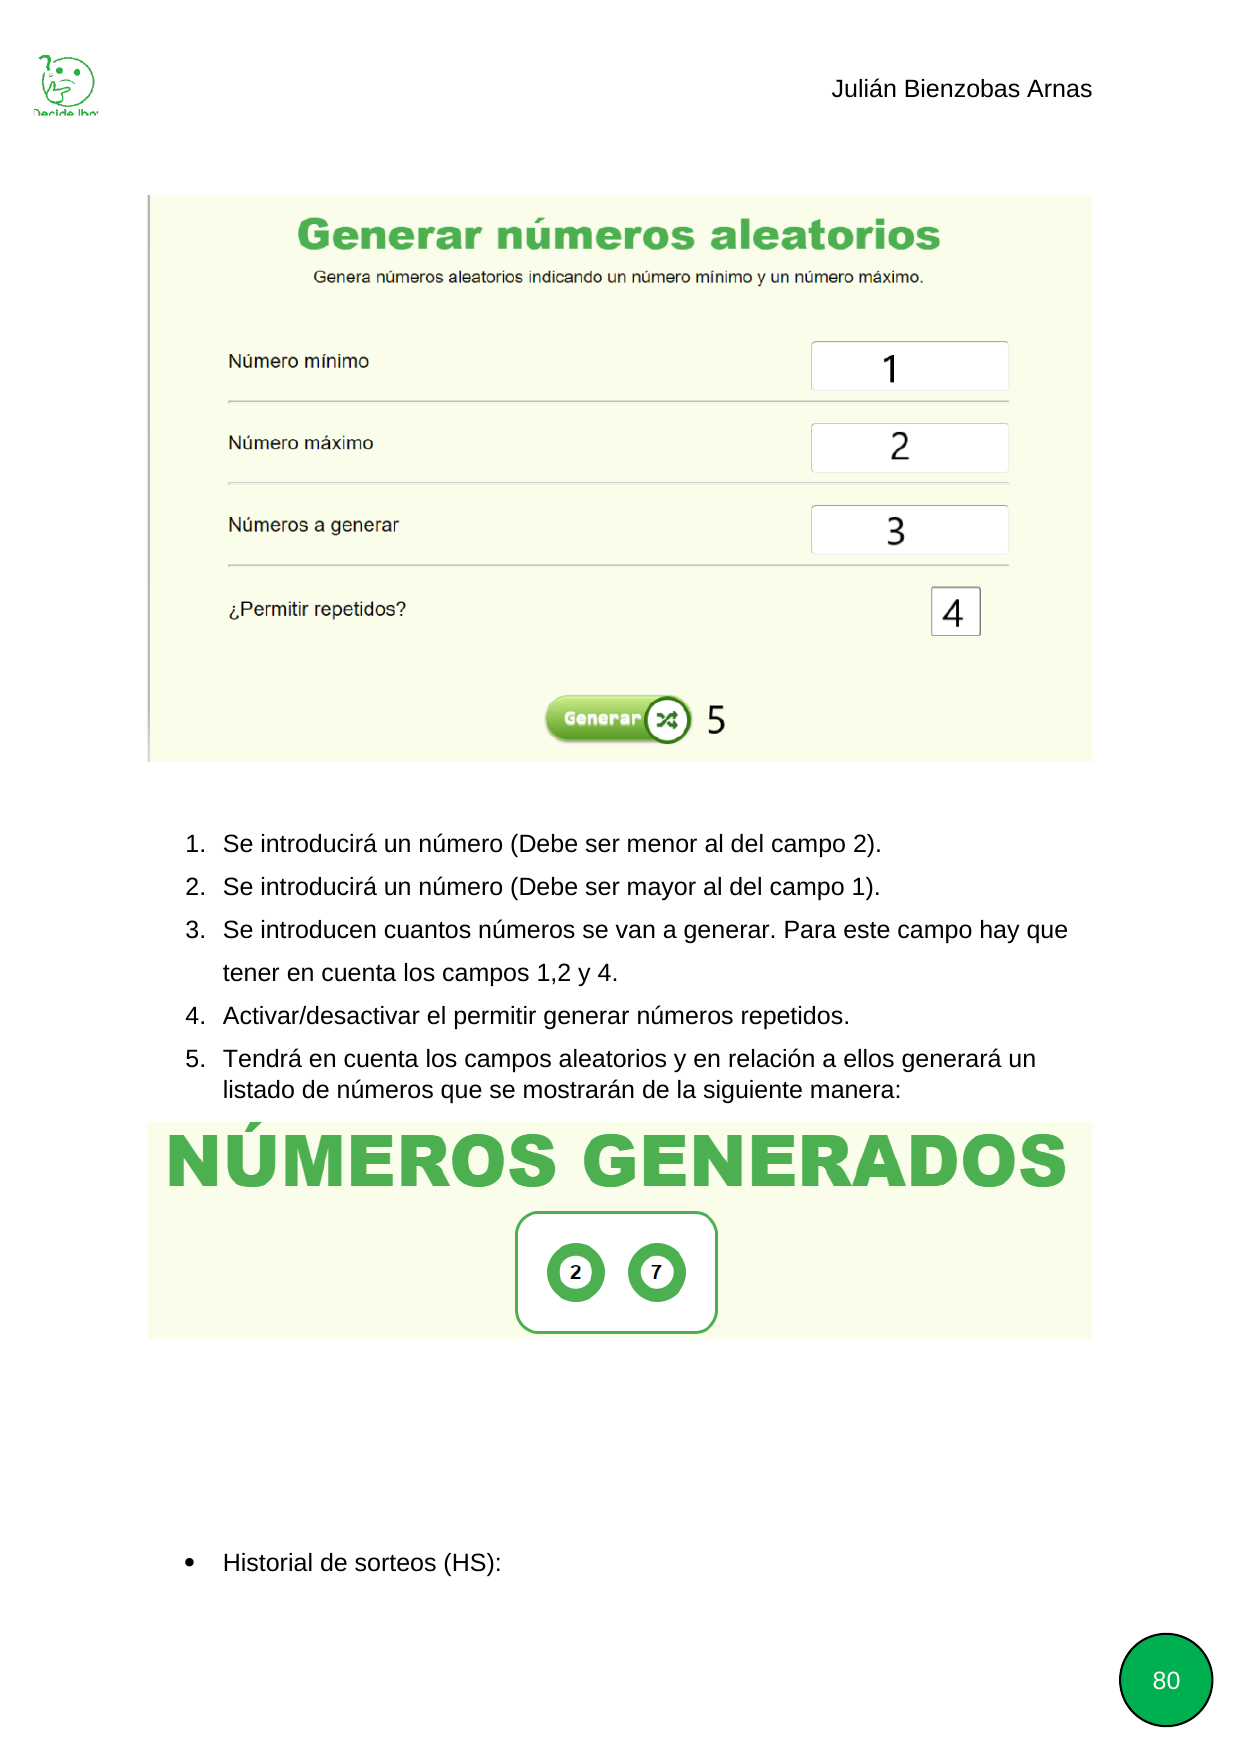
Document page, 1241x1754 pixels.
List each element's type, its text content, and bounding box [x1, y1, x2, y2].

picture [32, 55, 99, 114]
list Activar/desactivar el permitir generar números repetidos. [185, 1001, 1092, 1030]
list Tendrá en cuenta los campos aleatorios y en relación a ellos generará un listado de números que se mostrarán de la siguiente manera: [185, 1044, 1092, 1104]
list Se introducen cuantos números se van a generar. Para este campo hay que tener en cuenta los campos 1,2 y 4. [185, 915, 1092, 987]
picture [147, 195, 1093, 762]
list Se introducirá un número (Debe ser menor al del campo 2). [185, 828, 1092, 857]
list Historial de sorteos (HS): [185, 1548, 1092, 1577]
list Se introducirá un número (Debe ser mayor al del campo 1). [185, 872, 1092, 900]
picture [147, 1122, 1093, 1339]
